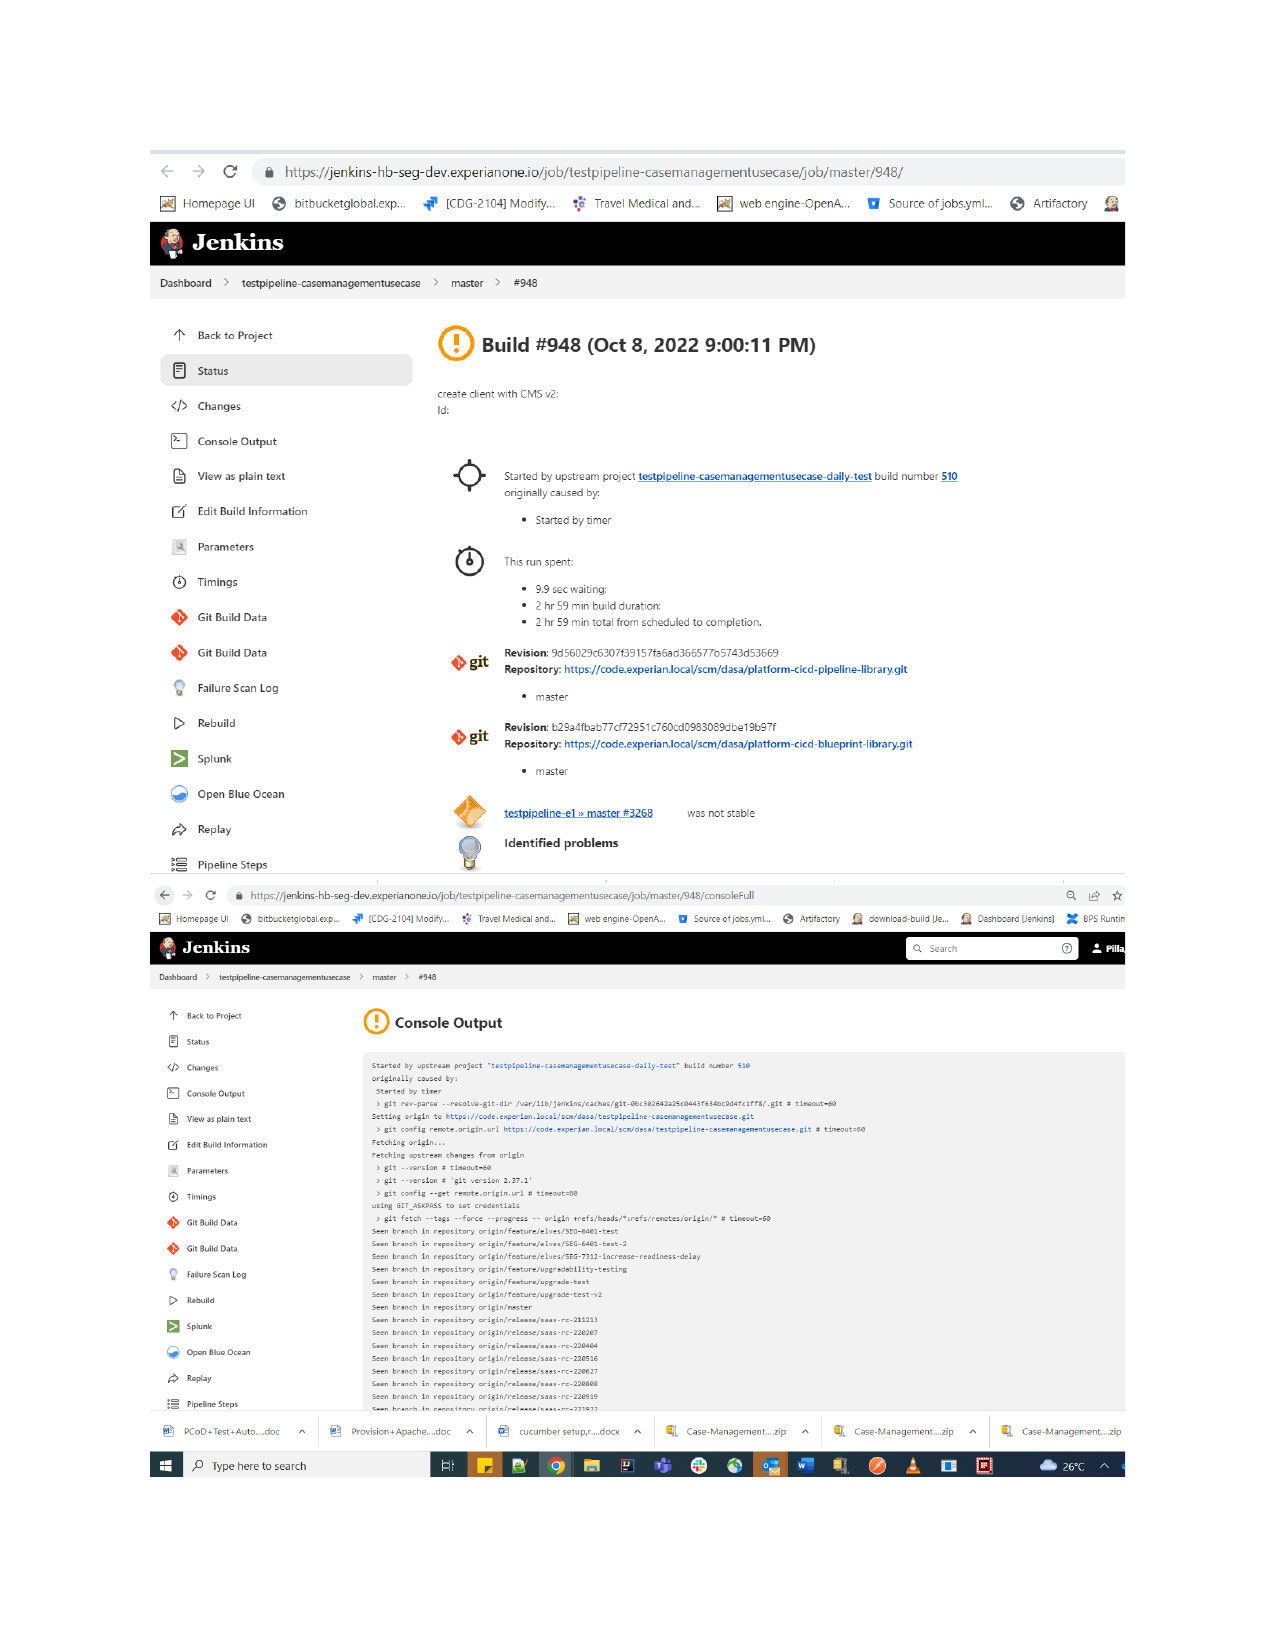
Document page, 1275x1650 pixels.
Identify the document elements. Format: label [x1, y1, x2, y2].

picture [150, 885, 1125, 1477]
picture [150, 150, 1125, 883]
